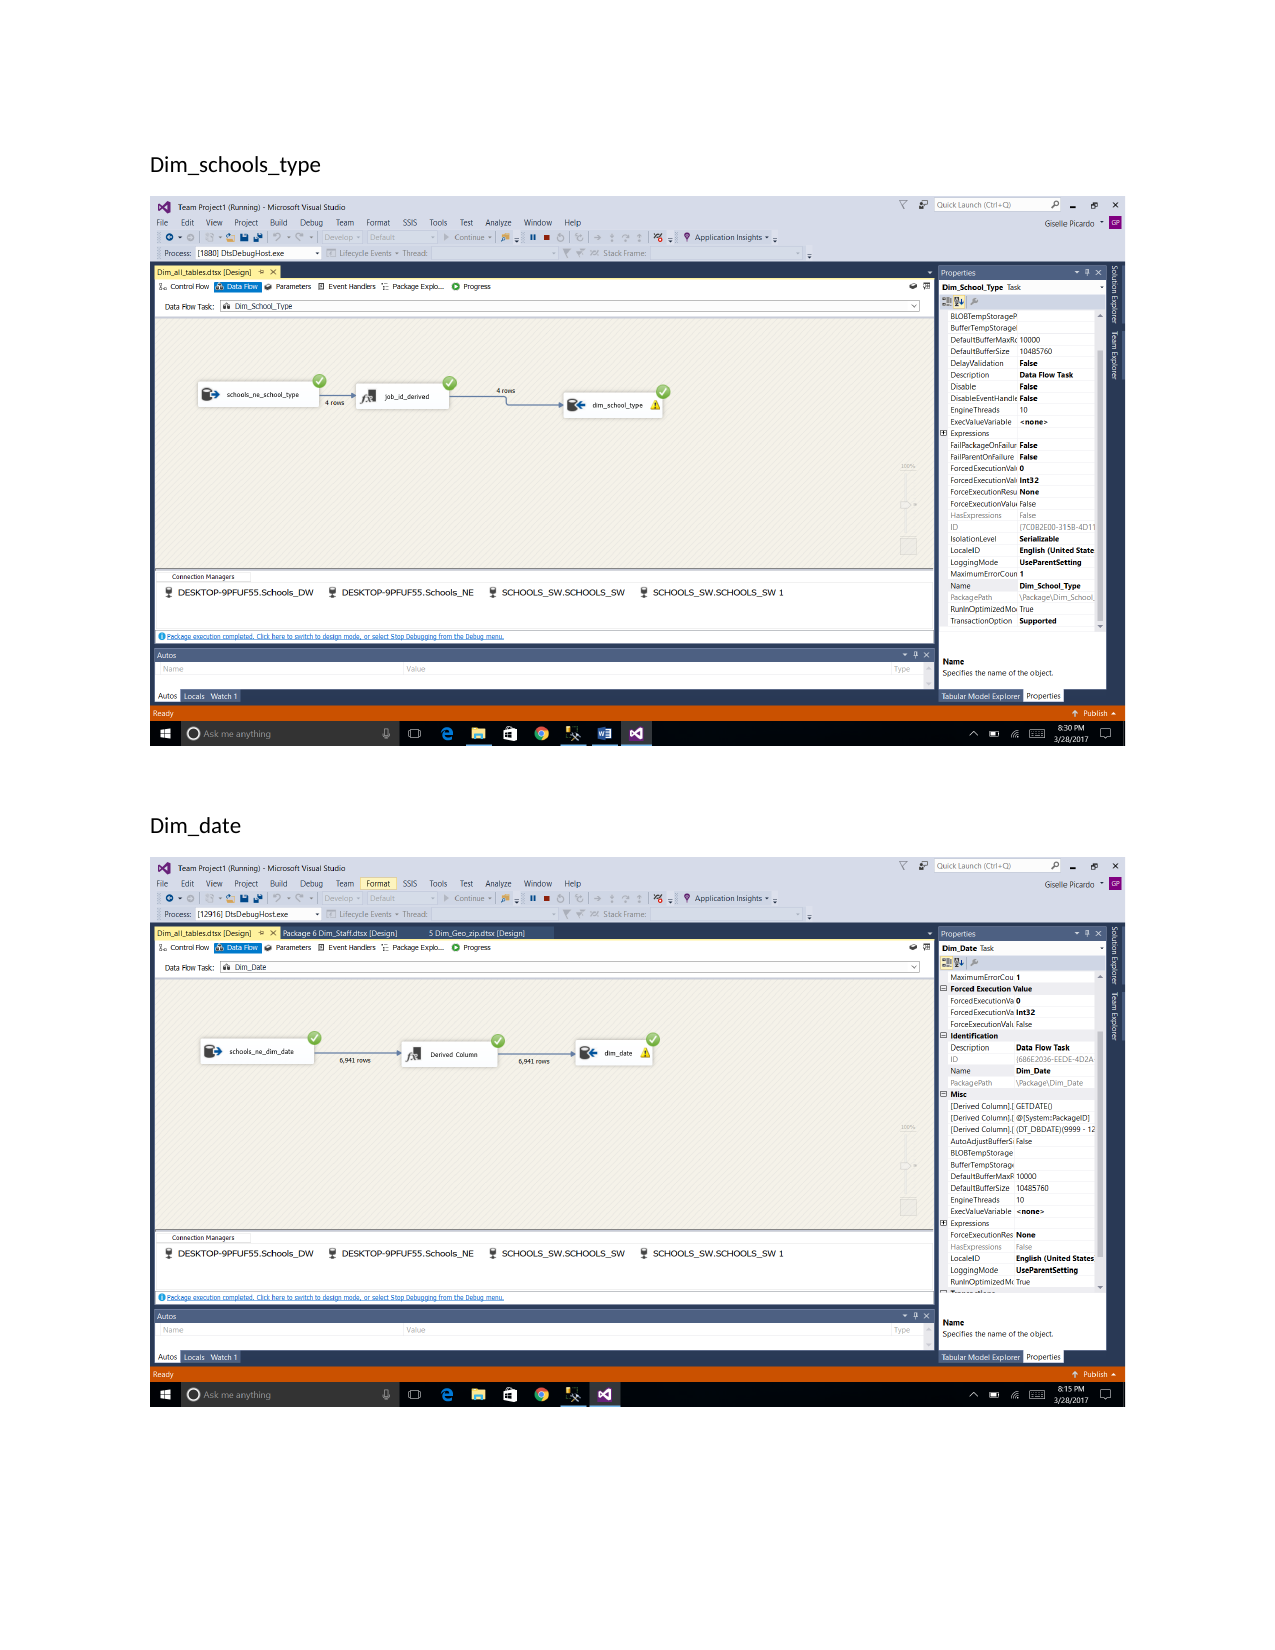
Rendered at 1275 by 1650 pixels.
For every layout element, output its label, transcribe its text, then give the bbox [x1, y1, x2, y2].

text Dim_schools_type [150, 150, 1125, 178]
picture [150, 857, 1125, 1407]
text Dim_date [150, 811, 1125, 839]
picture [150, 196, 1125, 746]
